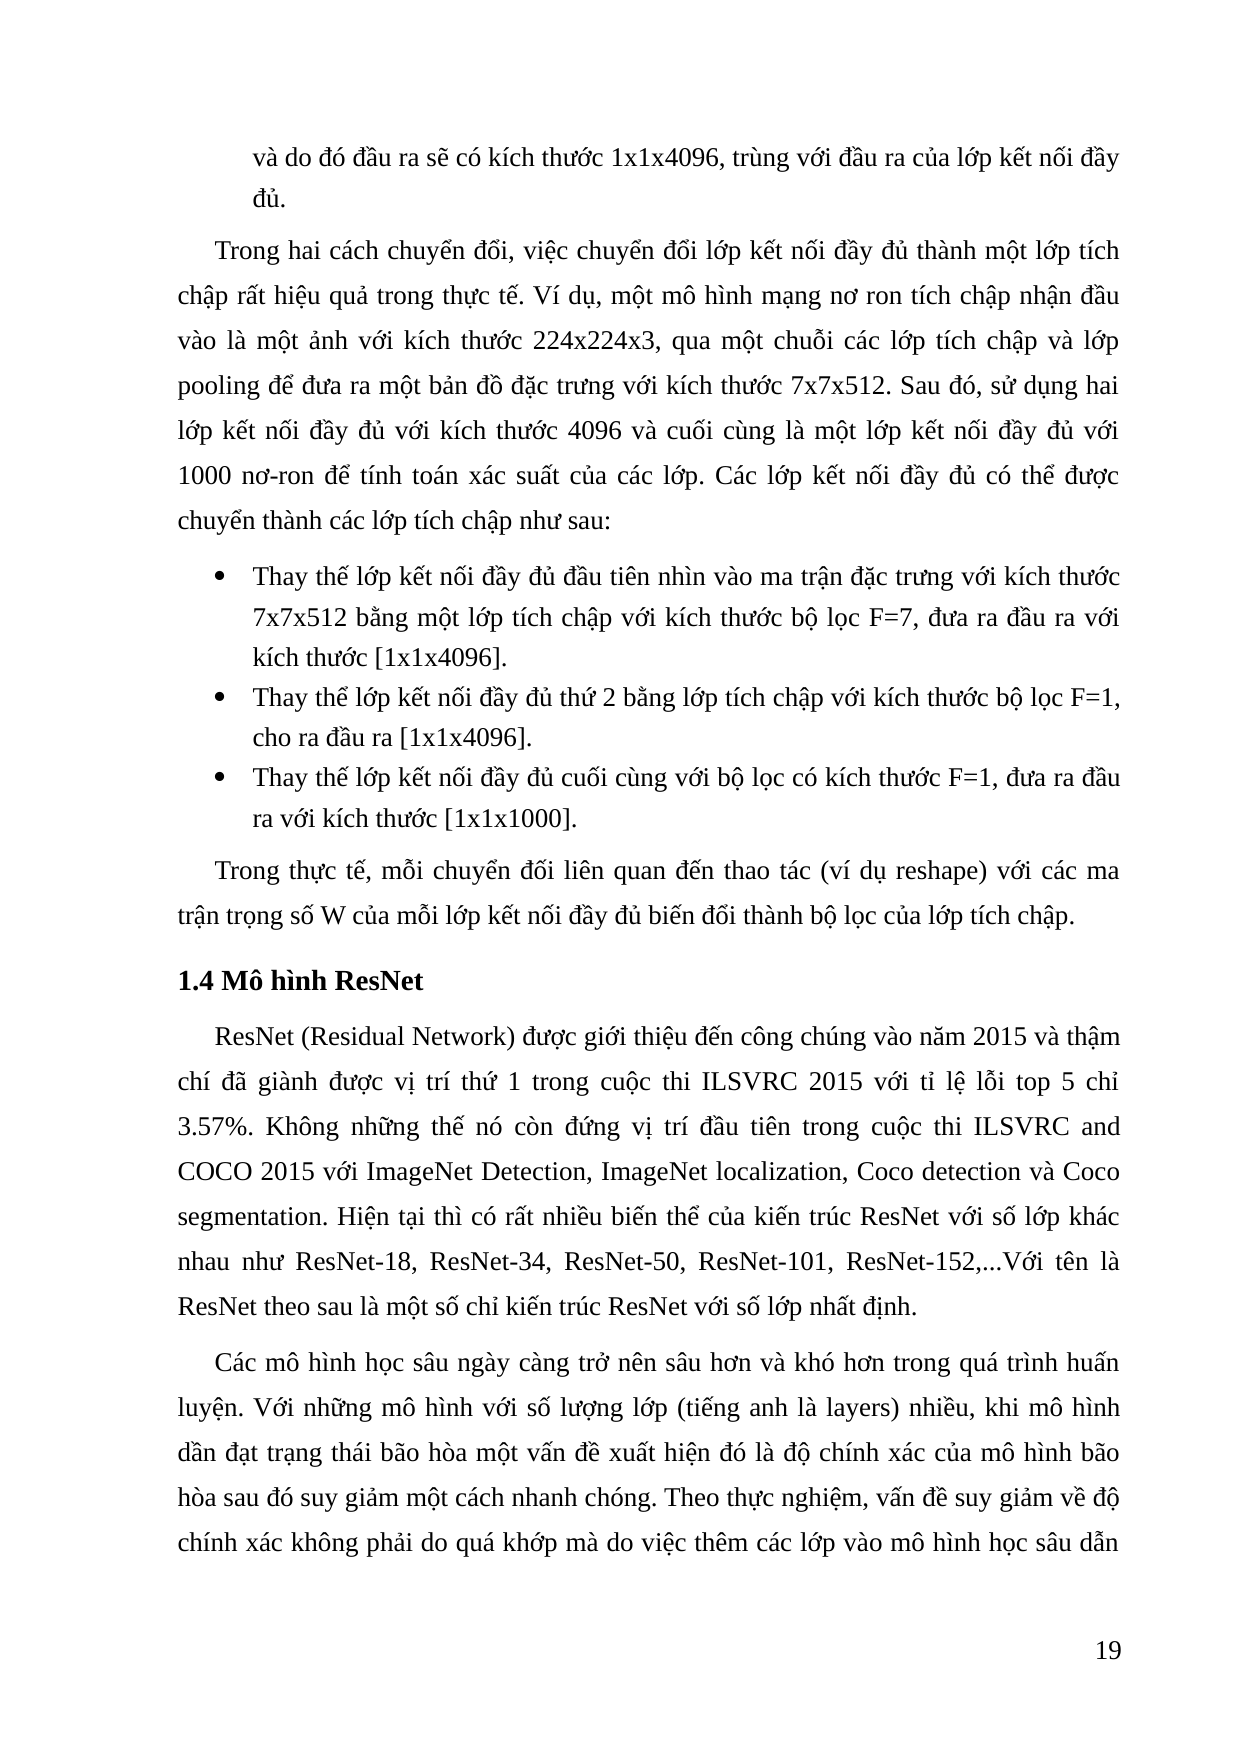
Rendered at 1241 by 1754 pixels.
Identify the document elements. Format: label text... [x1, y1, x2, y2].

list Thay thế lớp kết nối đầy đủ đầu tiên nhìn vào ma trận đặc trưng với kích thước 7x7x512 bằng một lớp tích chập với kích thước bộ lọc F=7, đưa ra đầu ra với kích thước [1x1x4096]. [215, 557, 1121, 676]
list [215, 138, 1121, 216]
text ResNet (Residual Network) được giới thiệu đến công chúng vào năm 2015 và thậm chí đã giành được vị trí thứ 1 trong cuộc thi ILSVRC 2015 với tỉ lệ lỗi top 5 chỉ 3.57%. Không những thế nó còn đứng vị trí đầu tiên trong cuộc thi ILSVRC and COCO 2015 với ImageNet Detection, ImageNet localization, Coco detection và Coco segmentation. Hiện tại thì có rất nhiều biến thể của kiến trúc ResNet với số lớp khác nhau như ResNet-18, ResNet-34, ResNet-50, ResNet-101, ResNet-152,...Với tên là ResNet theo sau là một số chỉ kiến trúc ResNet với số lớp nhất định. [177, 1017, 1121, 1325]
list Thay thể lớp kết nối đầy đủ thứ 2 bằng lớp tích chập với kích thước bộ lọc F=1, cho ra đầu ra [1x1x4096]. [215, 678, 1121, 756]
subtitle Mô hình ResNet [177, 961, 1121, 998]
text Trong thực tế, mỗi chuyển đối liên quan đến thao tác (ví dụ reshape) với các ma trận trọng số W của mỗi lớp kết nối đầy đủ biến đổi thành bộ lọc của lớp tích chập. [177, 851, 1121, 934]
text Trong hai cách chuyển đổi, việc chuyển đổi lớp kết nối đầy đủ thành một lớp tích chập rất hiệu quả trong thực tế. Ví dụ, một mô hình mạng nơ ron tích chập nhận đầu vào là một ảnh với kích thước 224x224x3, qua một chuỗi các lớp tích chập và lớp pooling để đưa ra một bản đồ đặc trưng với kích thước 7x7x512. Sau đó, sử dụng hai lớp kết nối đầy đủ với kích thước 4096 và cuối cùng là một lớp kết nối đầy đủ với 1000 nơ-ron để tính toán xác suất của các lớp. Các lớp kết nối đầy đủ có thể được chuyển thành các lớp tích chập như sau: [177, 231, 1121, 539]
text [177, 1343, 1121, 1561]
list Thay thế lớp kết nối đầy đủ cuối cùng với bộ lọc có kích thước F=1, đưa ra đầu ra với kích thước [1x1x1000]. [215, 758, 1121, 836]
